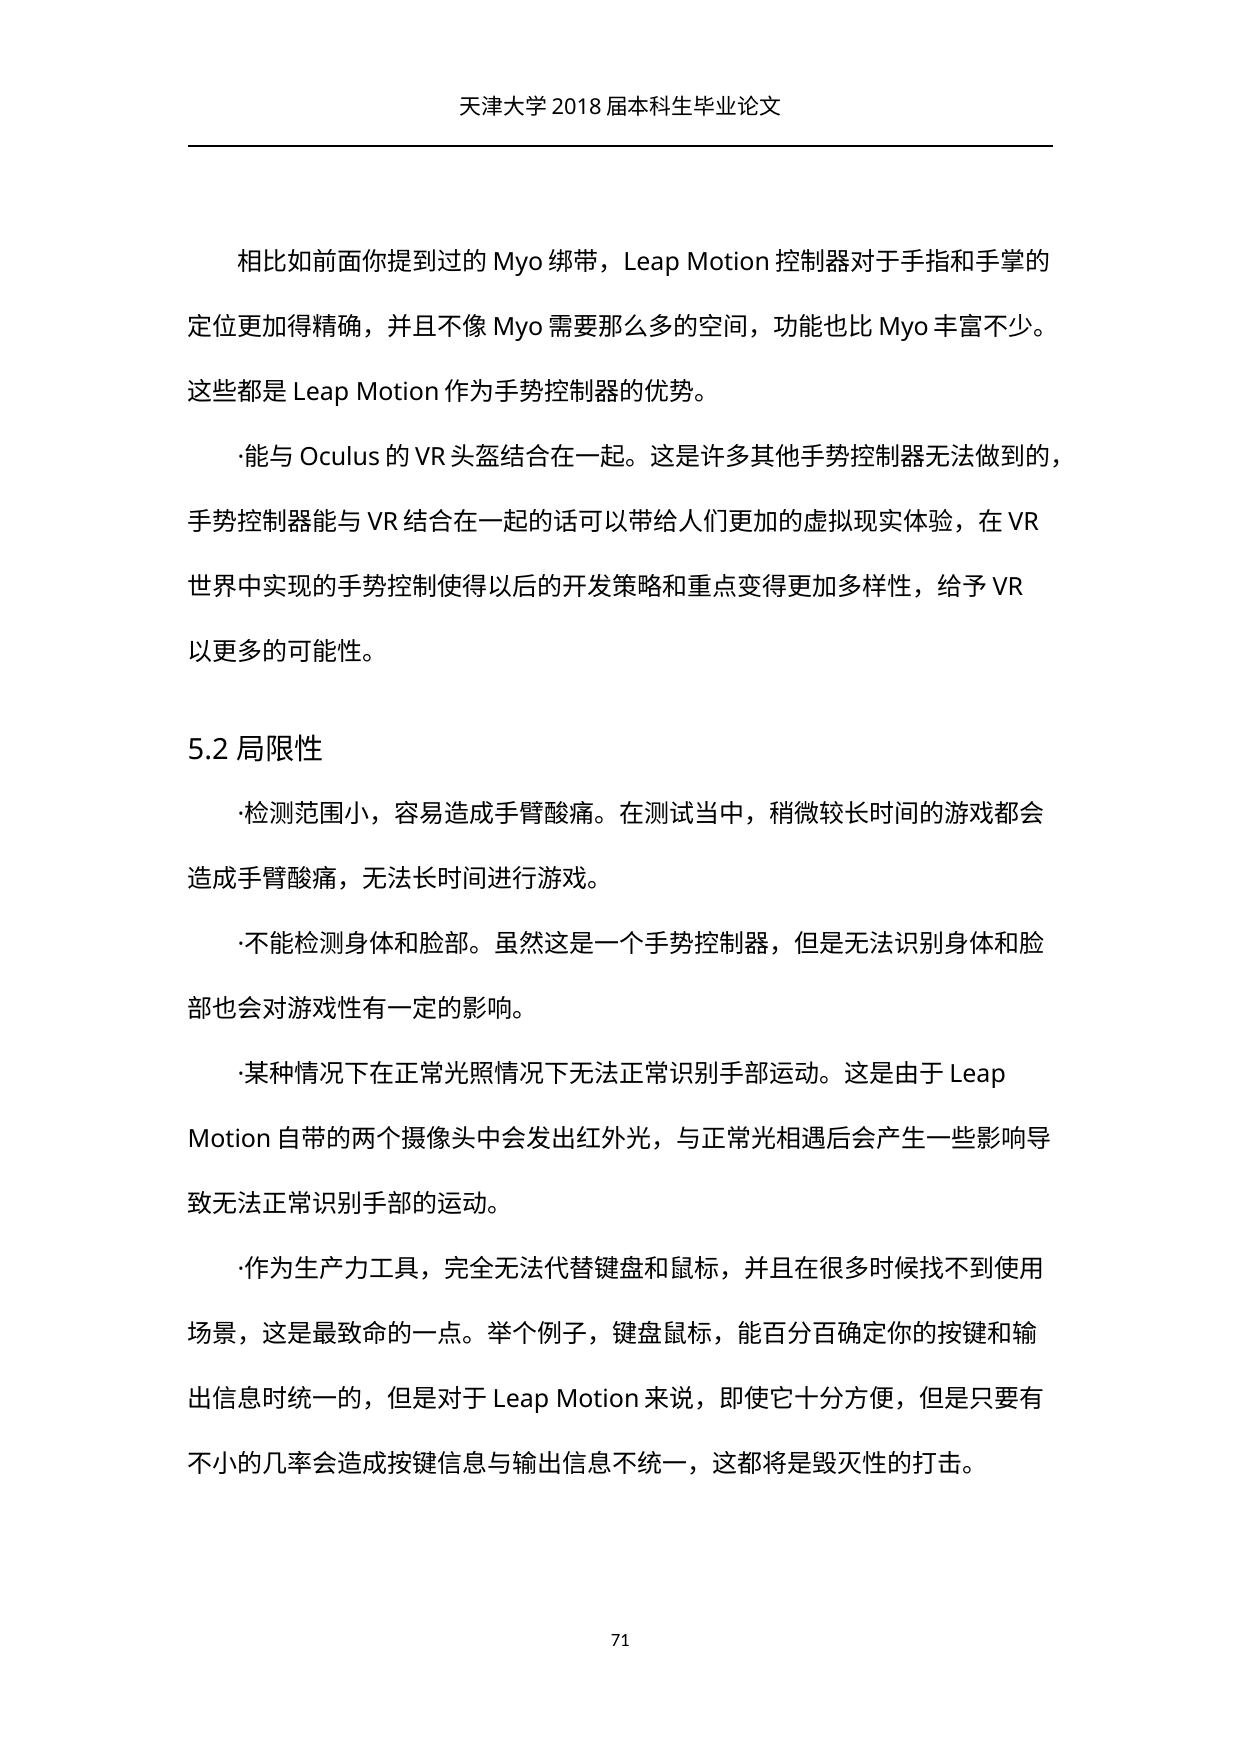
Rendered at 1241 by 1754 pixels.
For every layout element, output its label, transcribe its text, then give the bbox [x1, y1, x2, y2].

text ·作为生产力工具，完全无法代替键盘和鼠标，并且在很多时候找不到使用场景，这是最致命的一点。举个例子，键盘鼠标，能百分百确定你的按键和输出信息时统一的，但是对于Leap Motion来说，即使它十分方便，但是只要有不小的几率会造成按键信息与输出信息不统一，这都将是毁灭性的打击。 [187, 1234, 1053, 1494]
text ·检测范围小，容易造成手臂酸痛。在测试当中，稍微较长时间的游戏都会造成手臂酸痛，无法长时间进行游戏。 [187, 779, 1053, 909]
text 相比如前面你提到过的Myo绑带，Leap Motion控制器对于手指和手掌的定位更加得精确，并且不像Myo需要那么多的空间，功能也比Myo丰富不少。这些都是Leap Motion作为手势控制器的优势。 [187, 227, 1053, 422]
text ·能与Oculus的VR头盔结合在一起。这是许多其他手势控制器无法做到的，手势控制器能与VR结合在一起的话可以带给人们更加的虚拟现实体验，在VR世界中实现的手势控制使得以后的开发策略和重点变得更加多样性，给予VR以更多的可能性。 [187, 422, 1053, 682]
text ·某种情况下在正常光照情况下无法正常识别手部运动。这是由于Leap Motion自带的两个摄像头中会发出红外光，与正常光相遇后会产生一些影响导致无法正常识别手部的运动。 [187, 1039, 1053, 1234]
text ·不能检测身体和脸部。虽然这是一个手势控制器，但是无法识别身体和脸部也会对游戏性有一定的影响。 [187, 909, 1053, 1039]
text 5.2 局限性 [187, 714, 1053, 779]
